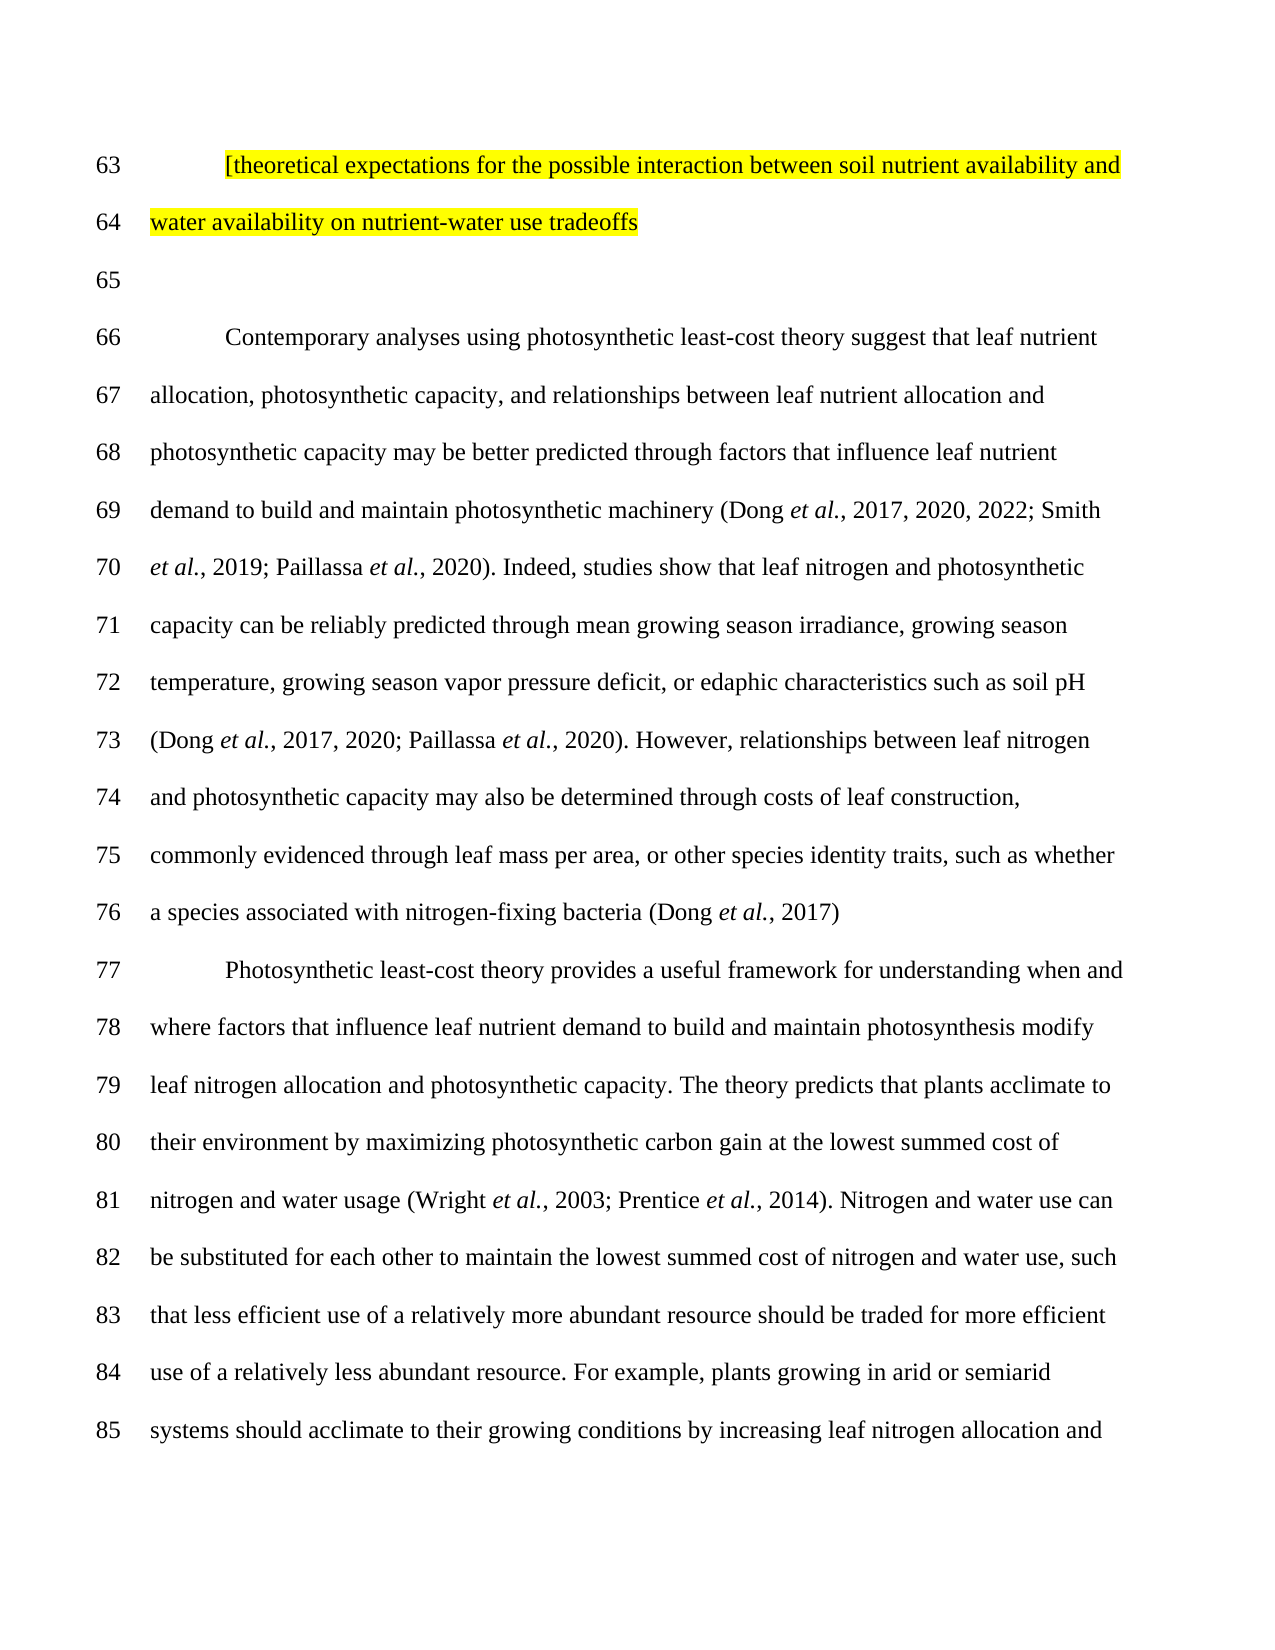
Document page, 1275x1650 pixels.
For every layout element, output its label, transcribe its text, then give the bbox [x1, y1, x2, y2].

text [theoretical expectations for the possible interaction between soil nutrient availability and water availability on nutrient-water use tradeoffs [150, 150, 1125, 236]
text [150, 955, 1125, 1444]
text Contemporary analyses using photosynthetic least-cost theory suggest that leaf nutrient allocation, photosynthetic capacity, and relationships between leaf nutrient allocation and photosynthetic capacity may be better predicted through factors that influence leaf nutrient demand to build and maintain photosynthetic machinery (Dong et al., 2017, 2020, 2022; Smith et al., 2019; Paillassa et al., 2020). Indeed, studies show that leaf nitrogen and photosynthetic capacity can be reliably predicted through mean growing season irradiance, growing season temperature, growing season vapor pressure deficit, or edaphic characteristics such as soil pH (Dong et al., 2017, 2020; Paillassa et al., 2020). However, relationships between leaf nitrogen and photosynthetic capacity may also be determined through costs of leaf construction, commonly evidenced through leaf mass per area, or other species identity traits, such as whether a species associated with nitrogen-fixing bacteria (Dong et al., 2017) [150, 322, 1125, 926]
